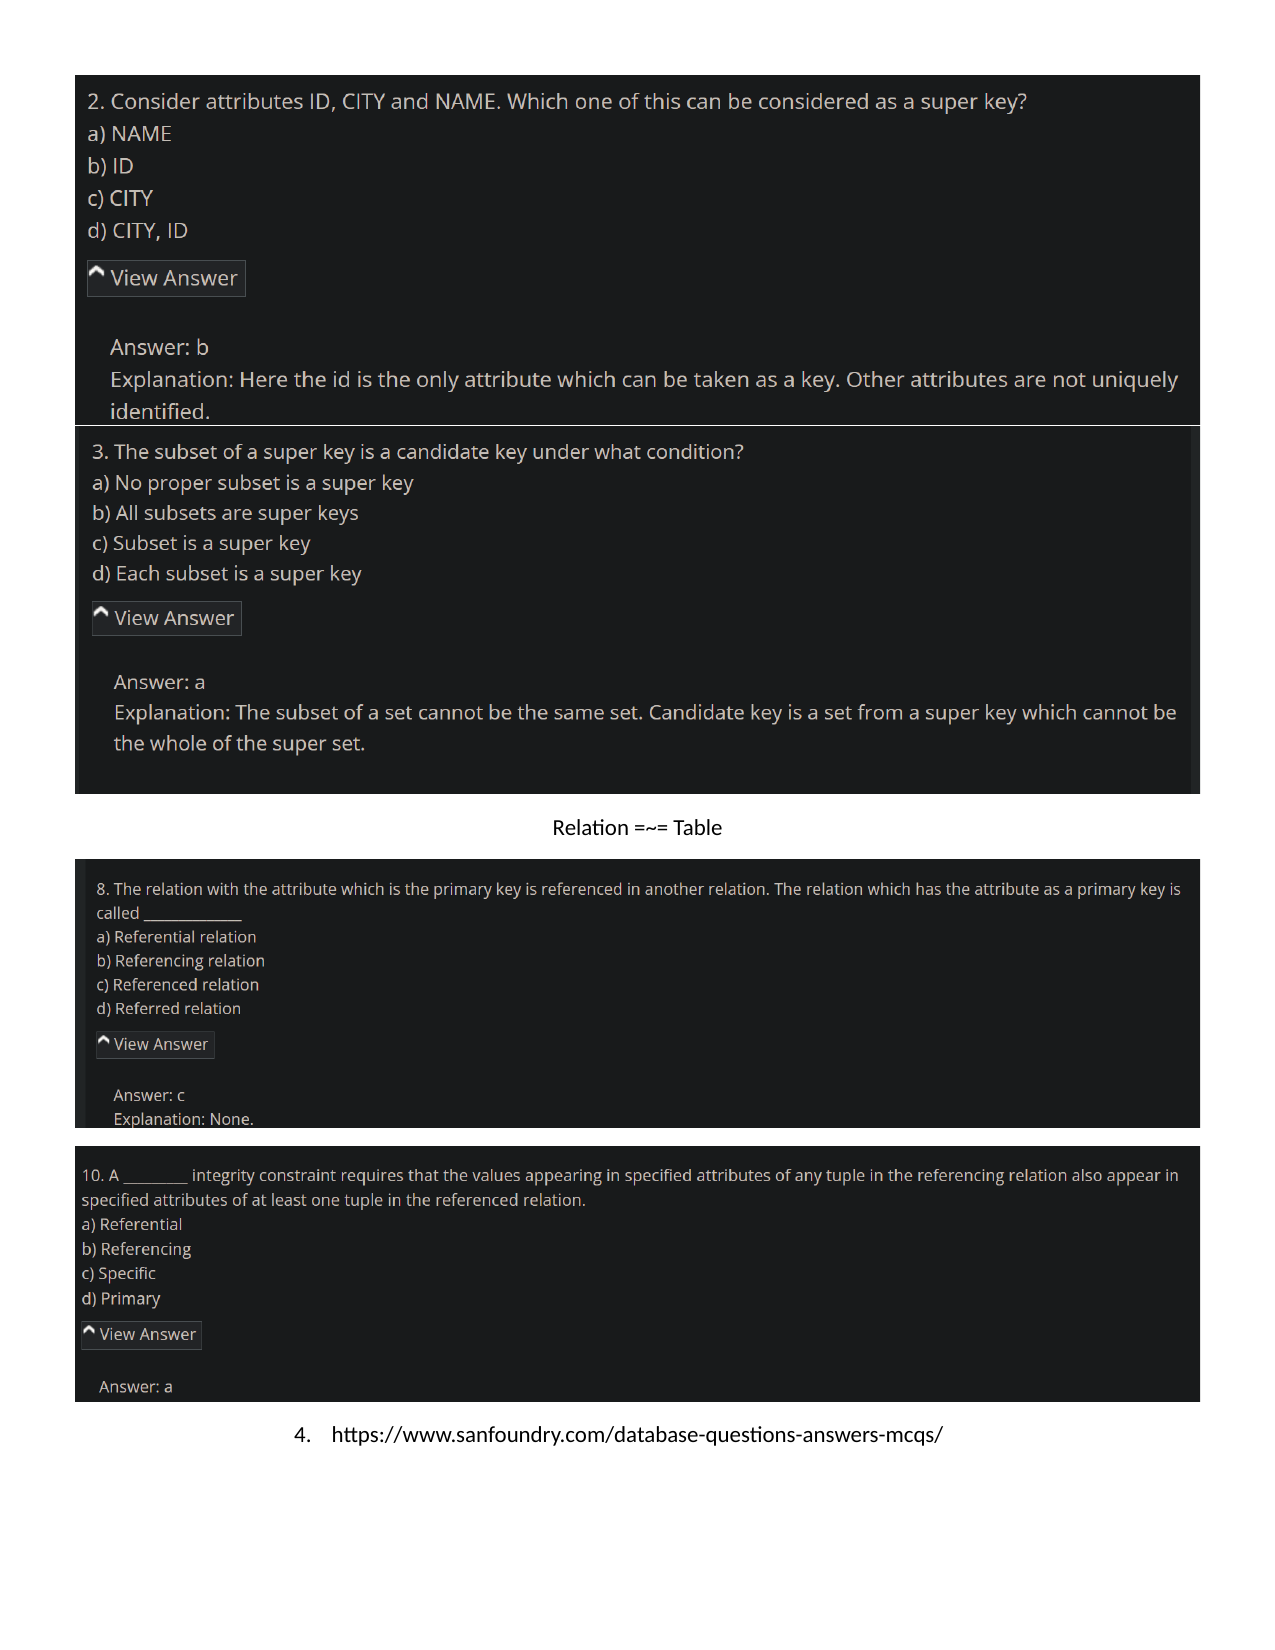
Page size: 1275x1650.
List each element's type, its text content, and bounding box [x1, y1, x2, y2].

list https://www.sanfoundry.com/database-questions-answers-mcqs/ [37, 1421, 1200, 1449]
picture [75, 426, 1200, 794]
picture [75, 75, 1200, 425]
picture [75, 1146, 1200, 1402]
picture [75, 859, 1200, 1128]
text Relation =~= Table [75, 813, 1200, 841]
